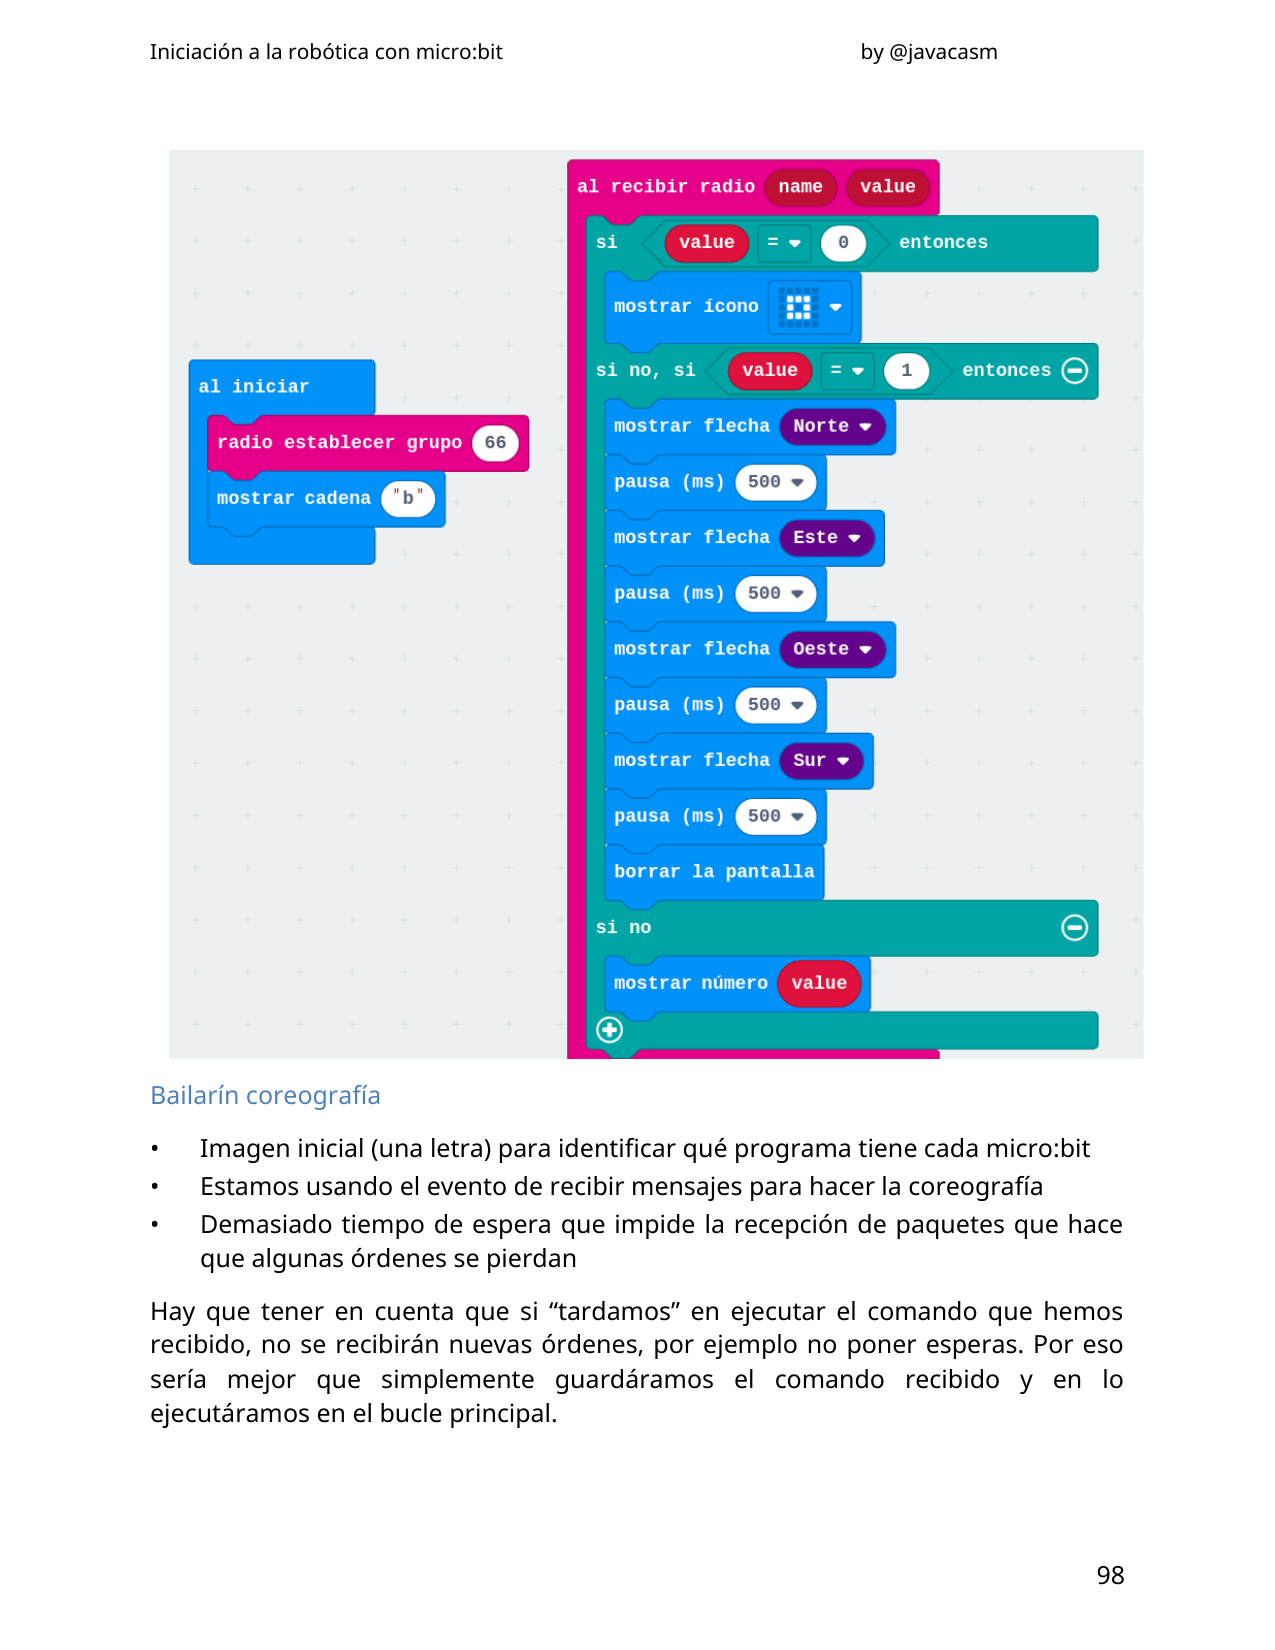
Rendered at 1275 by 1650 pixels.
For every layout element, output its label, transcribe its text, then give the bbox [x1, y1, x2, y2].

text Hay que tener en cuenta que si “tardamos” en ejecutar el comando que hemos recibido, no se recibirán nuevas órdenes, por ejemplo no poner esperas. Por eso sería mejor que simplemente guardáramos el comando recibido y en lo ejecutáramos en el bucle principal. [150, 1293, 1125, 1429]
list Imagen inicial (una letra) para identificar qué programa tiene cada micro:bit [150, 1131, 1125, 1165]
list Demasiado tiempo de espera que impide la recepción de paquetes que hace que algunas órdenes se pierdan [150, 1206, 1125, 1274]
list Estamos usando el evento de recibir mensajes para hacer la coreografía [150, 1168, 1125, 1202]
text Bailarín coreografía [150, 1078, 1125, 1112]
picture [168, 150, 1144, 1059]
